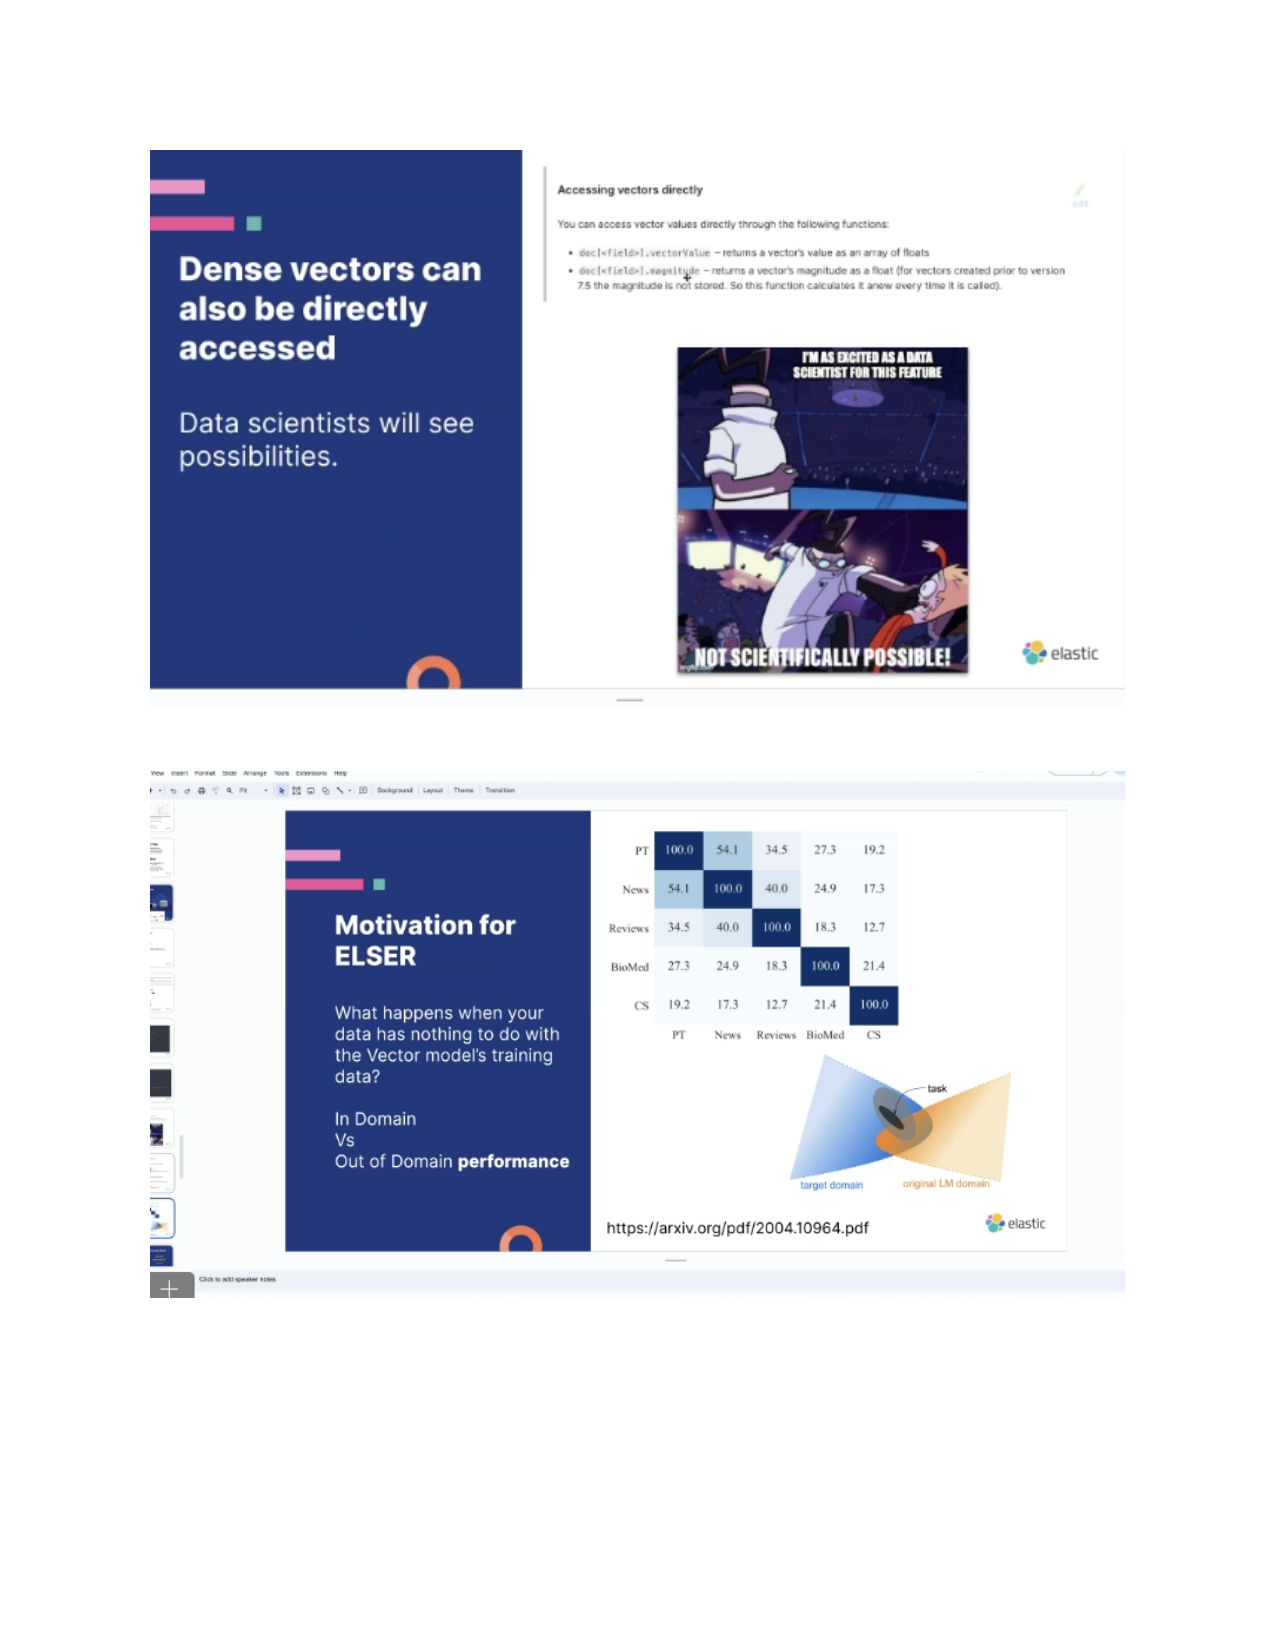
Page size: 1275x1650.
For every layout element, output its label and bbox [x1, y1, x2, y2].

picture [150, 150, 1125, 706]
picture [150, 771, 1125, 1298]
